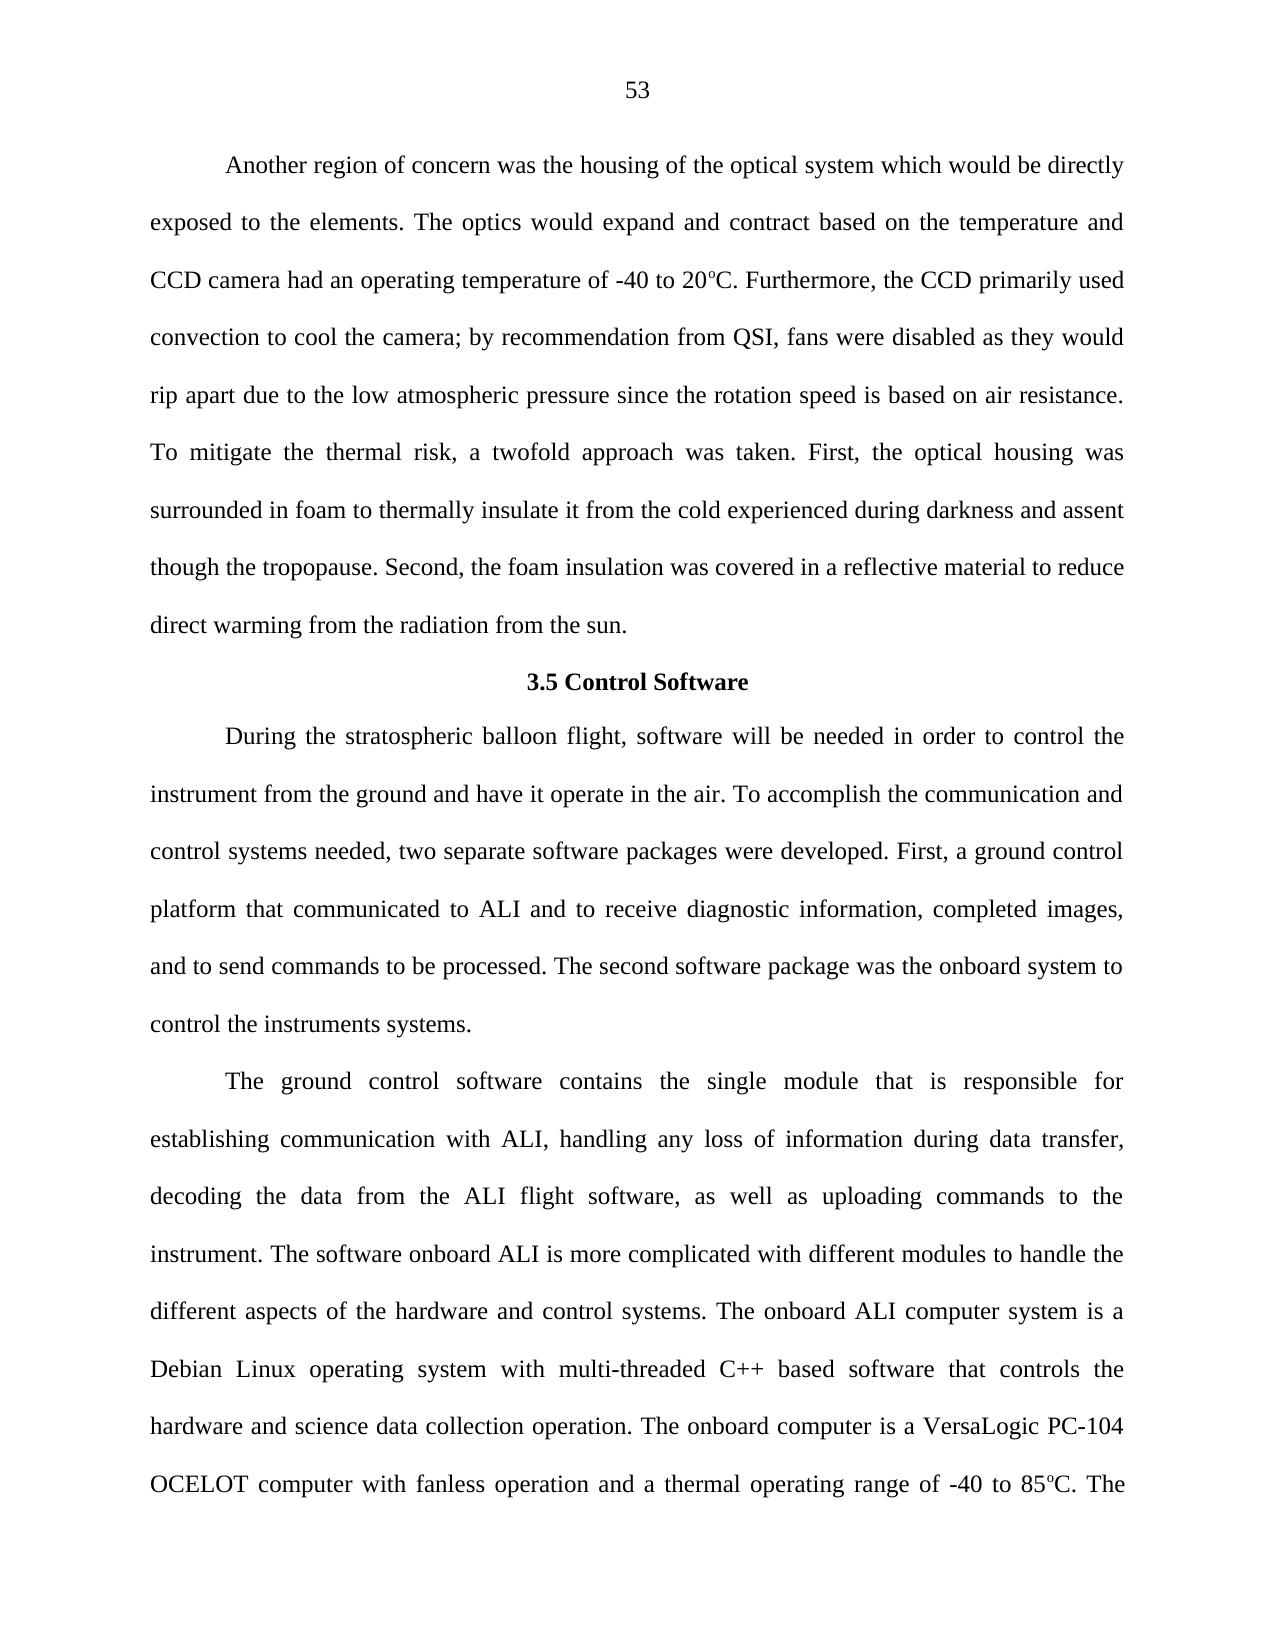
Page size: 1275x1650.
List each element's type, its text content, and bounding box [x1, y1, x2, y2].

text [150, 1066, 1125, 1497]
subtitle 3.5 Control Software [150, 667, 1125, 696]
text During the stratospheric balloon flight, software will be needed in order to control the instrument from the ground and have it operate in the air. To accomplish the communication and control systems needed, two separate software packages were developed. First, a ground control platform that communicated to ALI and to receive diagnostic information, completed images, and to send commands to be processed. The second software package was the onboard system to control the instruments systems. [150, 721, 1125, 1037]
text Another region of concern was the housing of the optical system which would be directly exposed to the elements. The optics would expand and contract based on the temperature and CCD camera had an operating temperature of -40 to 20oC. Furthermore, the CCD primarily used convection to cool the camera; by recommendation from QSI, fans were disabled as they would rip apart due to the low atmospheric pressure since the rotation speed is based on air resistance. To mitigate the thermal risk, a twofold approach was taken. First, the optical housing was surrounded in foam to thermally insulate it from the cold experienced during darkness and assent though the tropopause. Second, the foam insulation was covered in a reflective material to reduce direct warming from the radiation from the sun. [150, 150, 1125, 639]
